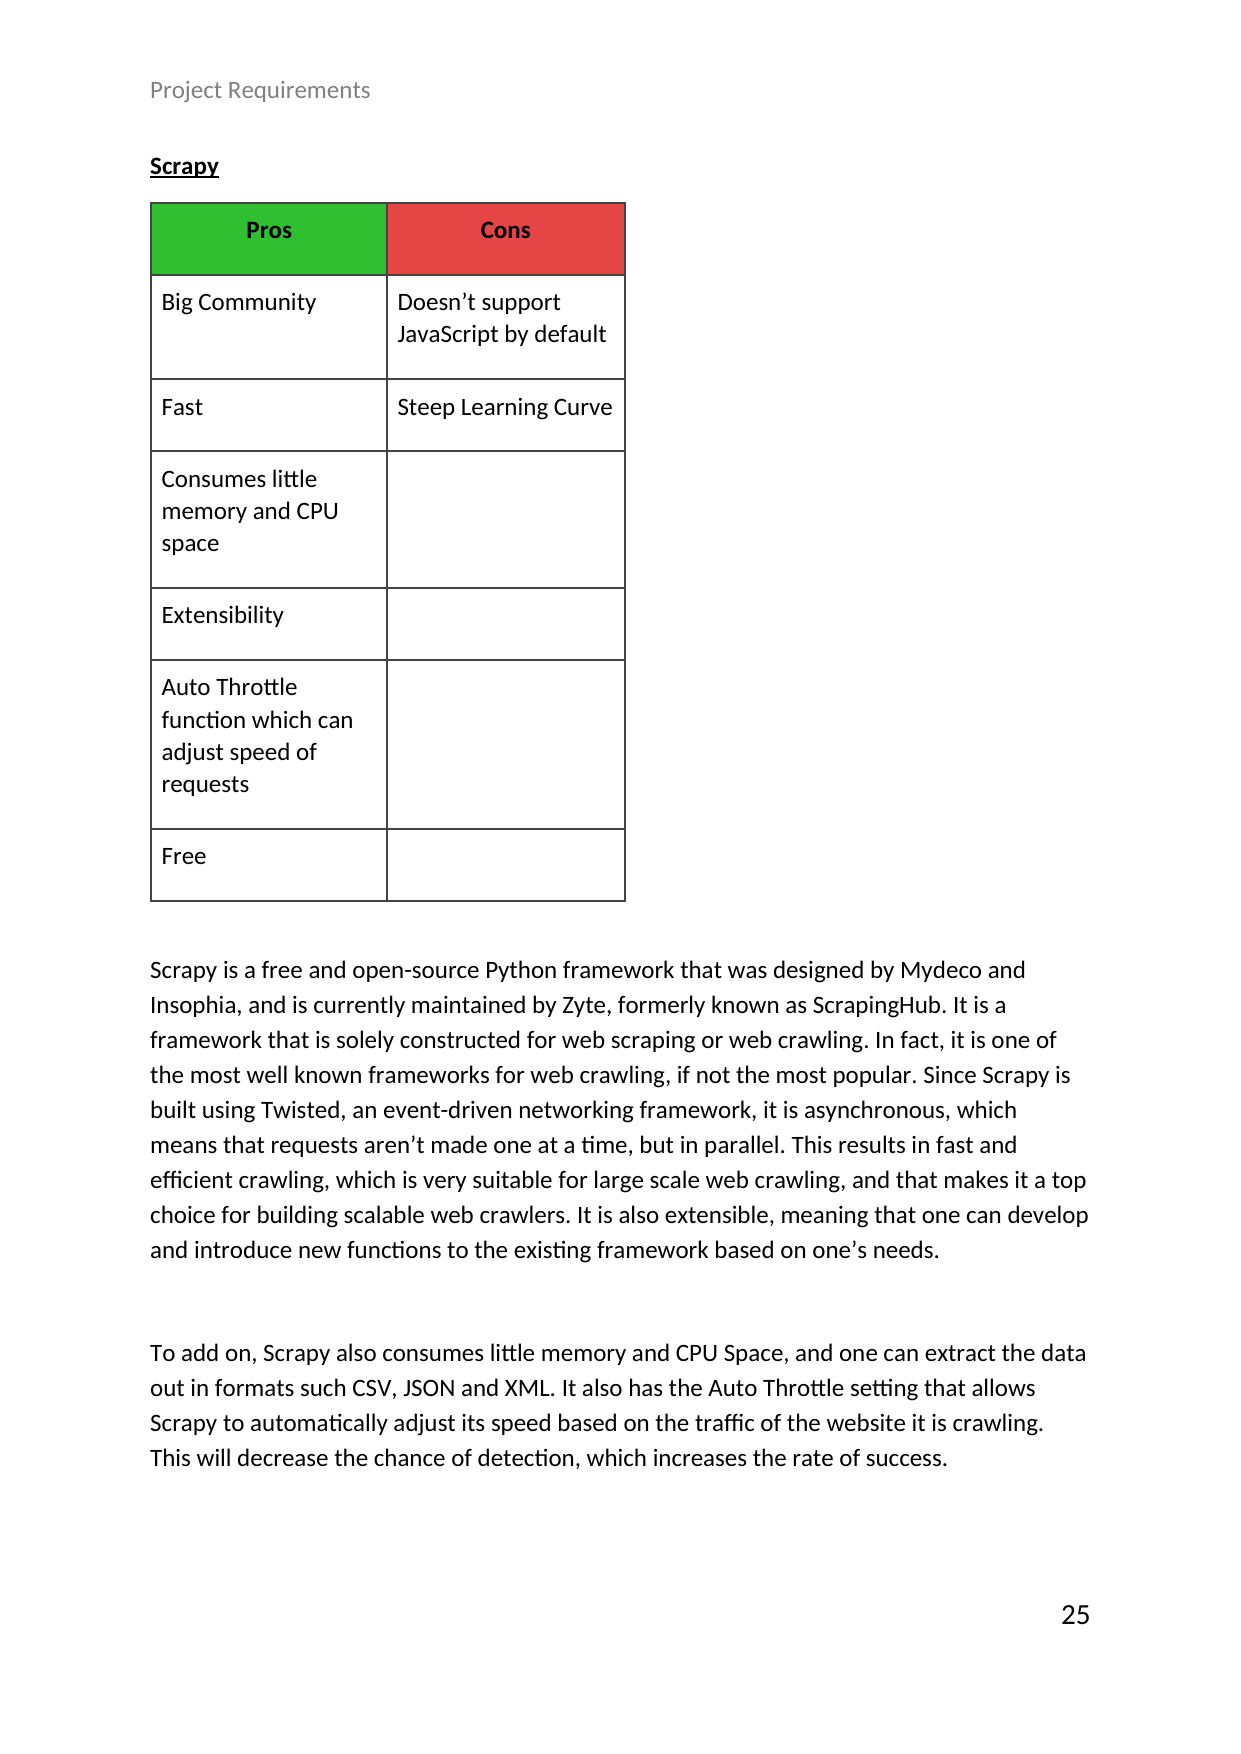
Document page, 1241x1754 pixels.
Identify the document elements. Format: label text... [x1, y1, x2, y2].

table_cell Big Community [152, 276, 386, 378]
text Scrapy is a free and open-source Python framework that was designed by Mydeco and Insophia, and is currently maintained by Zyte, formerly known as ScrapingHub. It is a framework that is solely constructed for web scraping or web crawling. In fact, it is one of the most well known frameworks for web crawling, if not the most popular. Since Scrapy is built using Twisted, an event-driven networking framework, it is asynchronous, which means that requests aren’t made one at a time, but in parallel. This results in fast and efficient crawling, which is very suitable for large scale web crawling, and that makes it a top choice for building scalable web crawlers. It is also extensible, meaning that one can develop and introduce new functions to the existing framework based on one’s needs. [150, 954, 1090, 1264]
table_cell Doesn’t support JavaScript by default [388, 276, 624, 378]
table_header Cons [388, 204, 624, 274]
table_cell Fast [152, 380, 386, 450]
table_cell Auto Throttle function which can adjust speed of requests [152, 661, 386, 828]
text To add on, Scrapy also consumes little memory and CPU Space, and one can extract the data out in formats such CSV, JSON and XML. It also has the Auto Throttle setting that allows Scrapy to automatically adjust its speed based on the traffic of the website it is crawling. This will decrease the chance of detection, which increases the rate of success. [150, 1337, 1090, 1473]
table_cell [388, 661, 624, 828]
table_cell Extensibility [152, 589, 386, 659]
table_cell Steep Learning Curve [388, 380, 624, 450]
table_cell Free [152, 830, 386, 900]
table_cell Consumes little memory and CPU space [152, 452, 386, 587]
table_header Pros [152, 204, 386, 274]
table_cell [388, 452, 624, 587]
text Scrapy [150, 150, 1090, 181]
table_cell [388, 589, 624, 659]
table_cell [388, 830, 624, 900]
